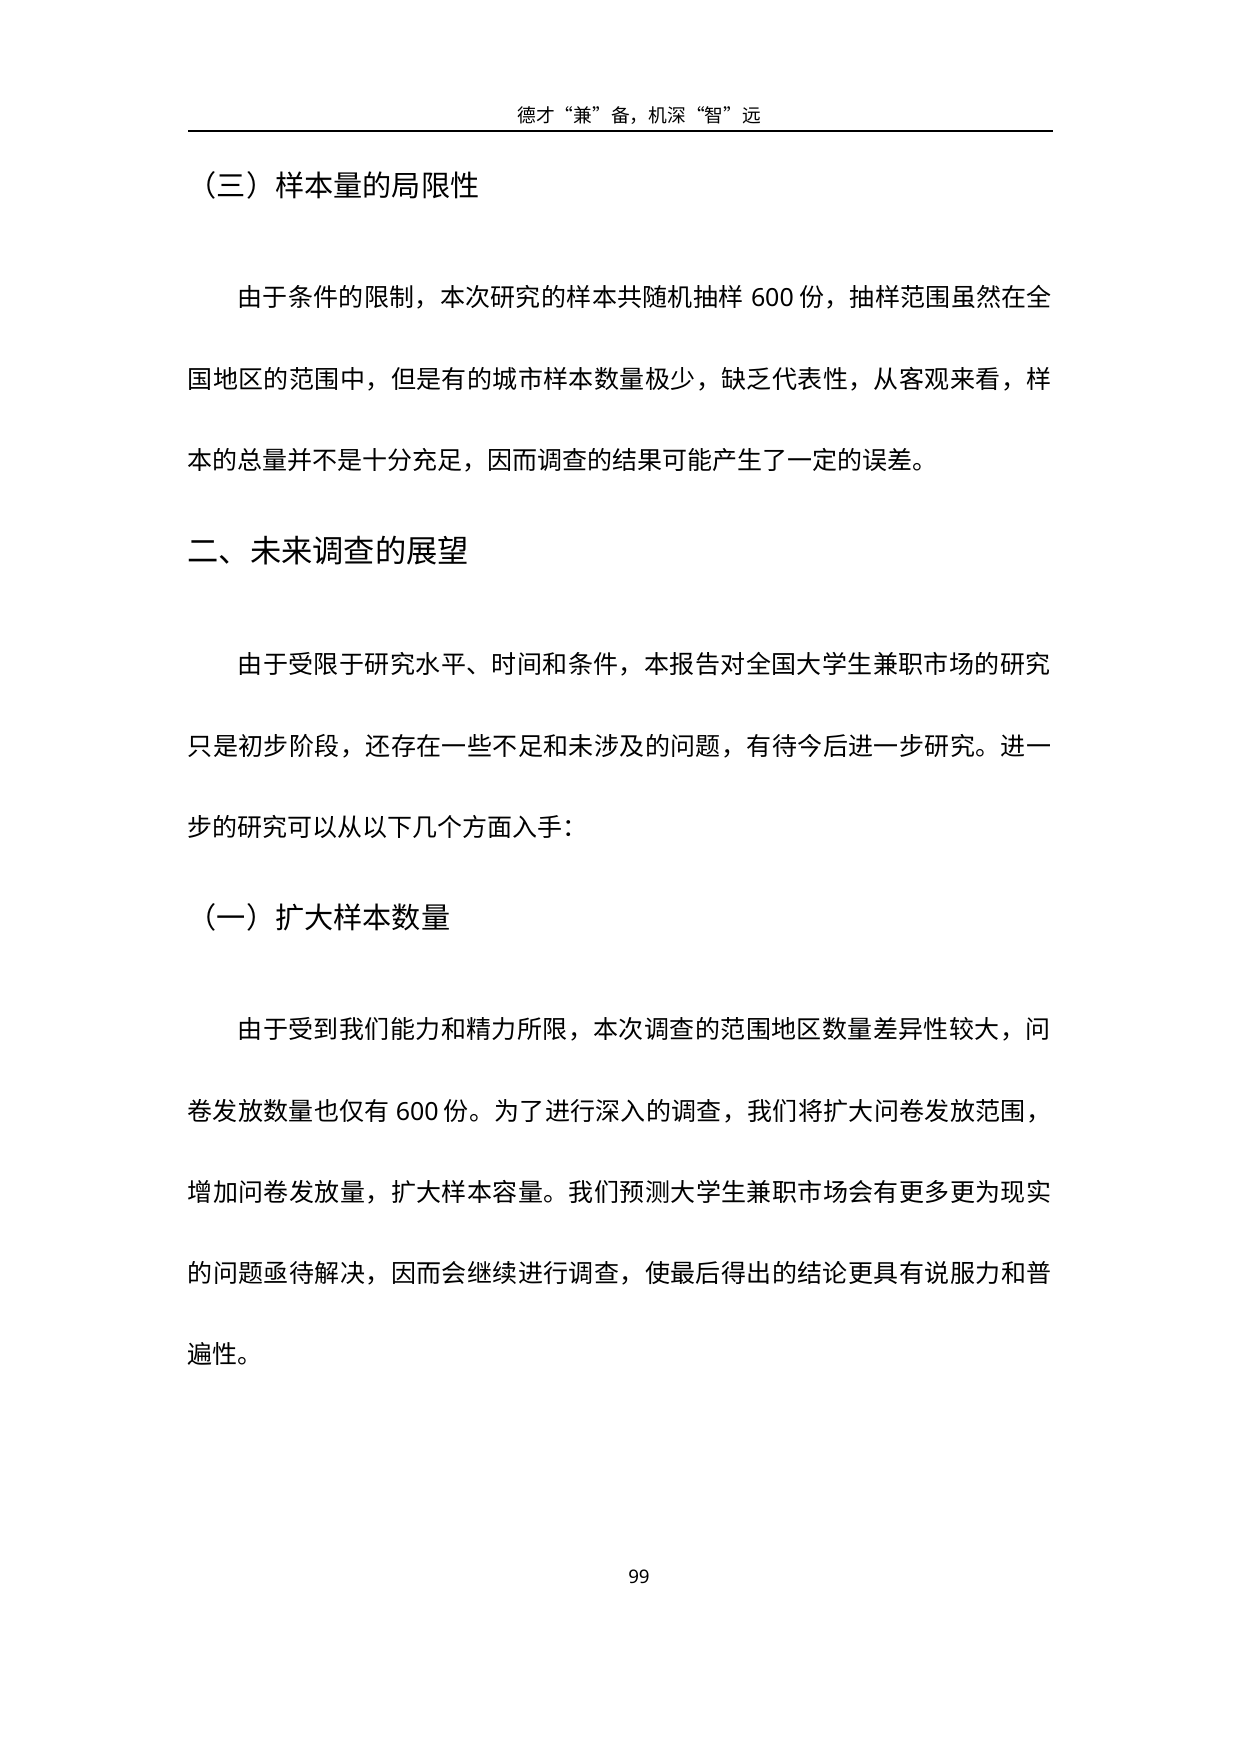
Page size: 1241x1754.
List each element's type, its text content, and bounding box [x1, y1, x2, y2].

subtitle 二、未来调查的展望 [187, 516, 1053, 581]
text 由于条件的限制，本次研究的样本共随机抽样600份，抽样范围虽然在全国地区的范围中，但是有的城市样本数量极少，缺乏代表性，从客观来看，样本的总量并不是十分充足，因而调查的结果可能产生了一定的误差。 [187, 263, 1053, 491]
subtitle （三）样本量的局限性 [187, 151, 1053, 216]
subtitle （一）扩大样本数量 [187, 883, 1053, 948]
text 由于受限于研究水平、时间和条件，本报告对全国大学生兼职市场的研究只是初步阶段，还存在一些不足和未涉及的问题，有待今后进一步研究。进一步的研究可以从以下几个方面入手： [187, 631, 1053, 858]
text 由于受到我们能力和精力所限，本次调查的范围地区数量差异性较大，问卷发放数量也仅有600份。为了进行深入的调查，我们将扩大问卷发放范围，增加问卷发放量，扩大样本容量。我们预测大学生兼职市场会有更多更为现实的问题亟待解决，因而会继续进行调查，使最后得出的结论更具有说服力和普遍性。 [187, 995, 1053, 1385]
